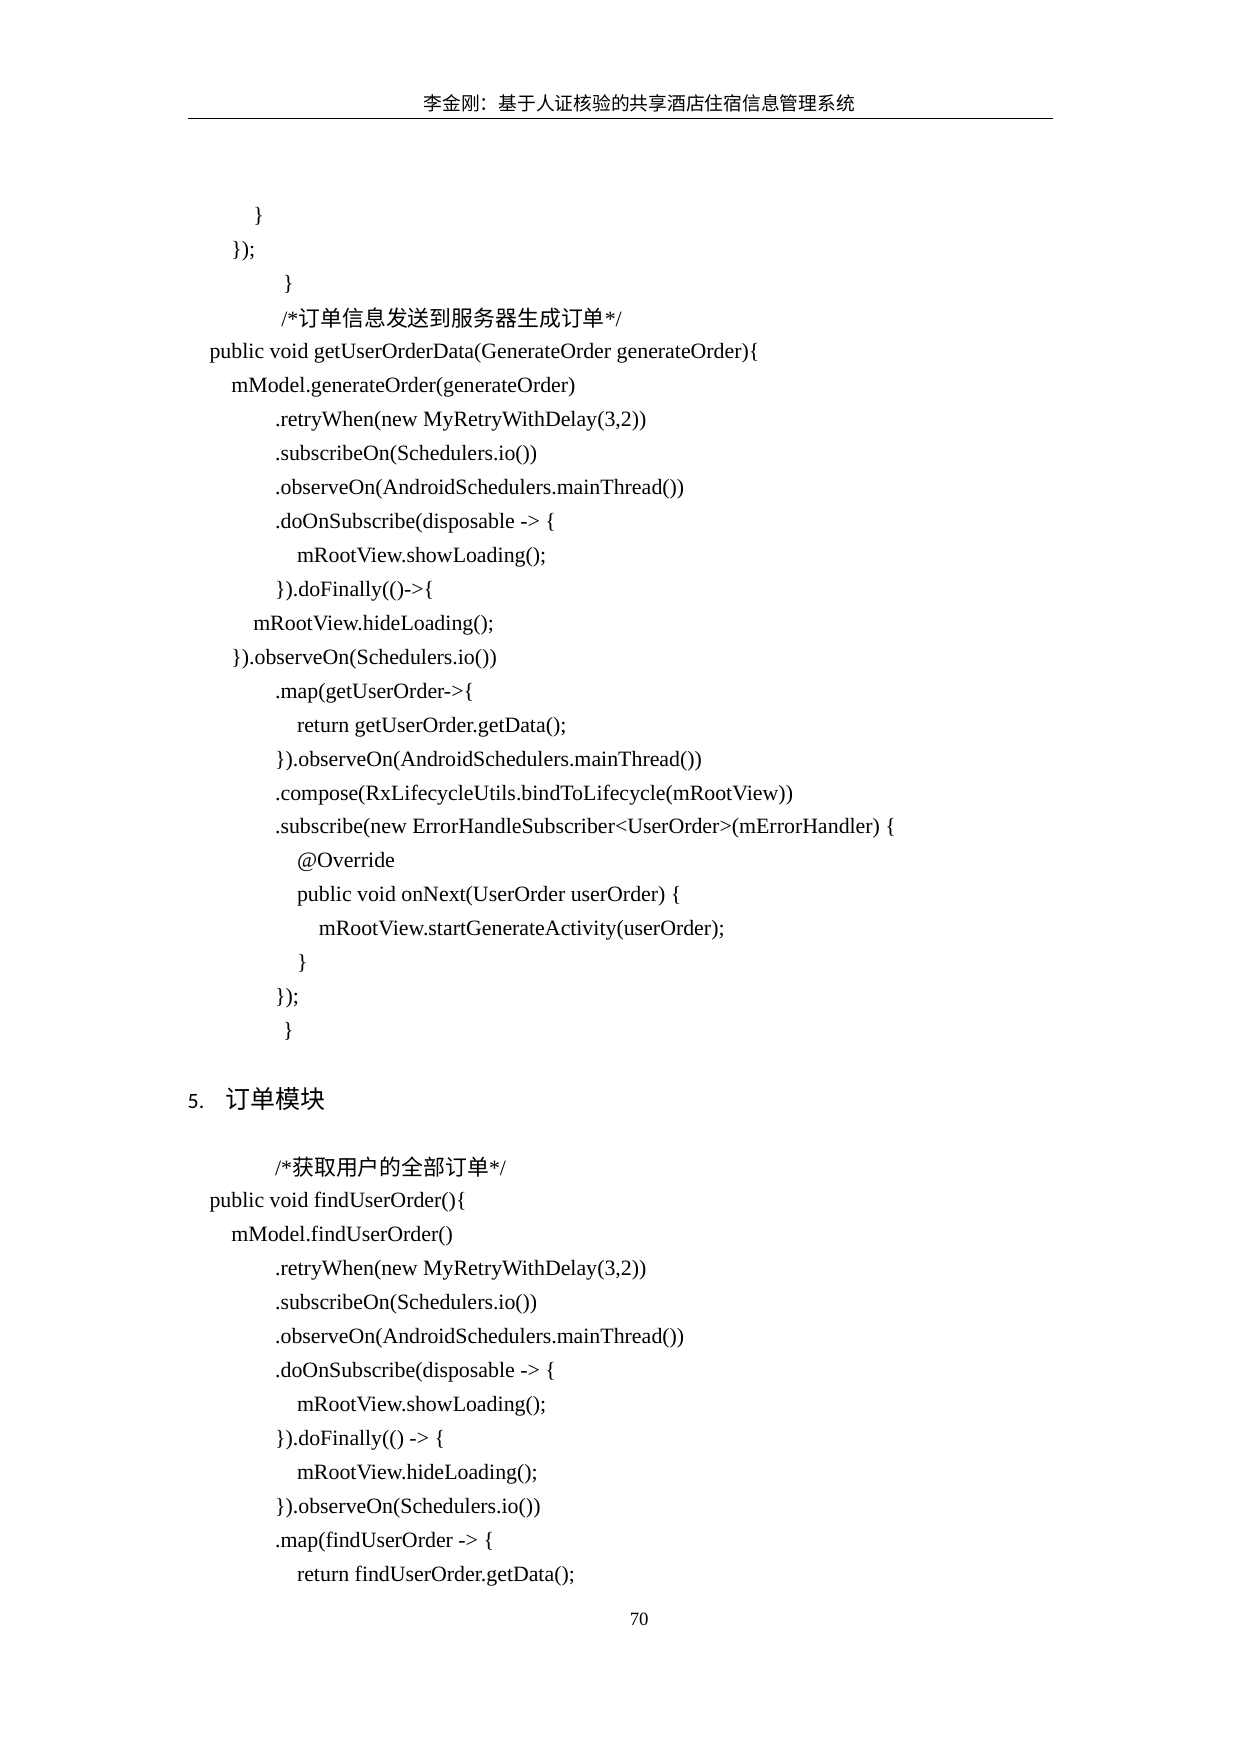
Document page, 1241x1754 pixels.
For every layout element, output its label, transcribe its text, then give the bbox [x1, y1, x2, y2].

text }).observeOn(AndroidSchedulers.mainThread()) [187, 741, 1053, 775]
text mRootView.hideLoading(); [187, 1454, 1053, 1488]
text /*获取用户的全部订单*/ [237, 1149, 1053, 1183]
text public void findUserOrder(){ [187, 1183, 1053, 1217]
text .subscribeOn(Schedulers.io()) [187, 1284, 1053, 1318]
text .observeOn(AndroidSchedulers.mainThread()) [187, 1318, 1053, 1352]
text } [237, 1013, 1053, 1047]
text }).observeOn(Schedulers.io()) [187, 1488, 1053, 1522]
text .compose(RxLifecycleUtils.bindToLifecycle(mRootView)) [187, 775, 1053, 809]
text .observeOn(AndroidSchedulers.mainThread()) [187, 469, 1053, 503]
text .retryWhen(new MyRetryWithDelay(3,2)) [187, 402, 1053, 436]
text .subscribeOn(Schedulers.io()) [187, 436, 1053, 469]
text } [237, 266, 1053, 300]
text mRootView.showLoading(); [187, 537, 1053, 571]
text .map(getUserOrder->{ [187, 673, 1053, 707]
text return getUserOrder.getData(); [187, 707, 1053, 741]
text mModel.findUserOrder() [187, 1217, 1053, 1251]
text mRootView.showLoading(); [187, 1386, 1053, 1420]
text return findUserOrder.getData(); [187, 1556, 1053, 1590]
subtitle 订单模块 [187, 1064, 1053, 1132]
text .doOnSubscribe(disposable -> { [187, 503, 1053, 537]
text .map(findUserOrder -> { [187, 1522, 1053, 1556]
text mModel.generateOrder(generateOrder) [187, 368, 1053, 402]
text .doOnSubscribe(disposable -> { [187, 1352, 1053, 1386]
text }).observeOn(Schedulers.io()) [187, 639, 1053, 673]
text }); [187, 979, 1053, 1013]
text public void getUserOrderData(GenerateOrder generateOrder){ [187, 334, 1053, 368]
text mRootView.startGenerateActivity(userOrder); [187, 911, 1053, 945]
text } [187, 945, 1053, 979]
text /*订单信息发送到服务器生成订单*/ [237, 300, 1053, 334]
text } [187, 198, 1053, 232]
text @Override [187, 843, 1053, 877]
text mRootView.hideLoading(); [187, 605, 1053, 639]
text }); [187, 232, 1053, 266]
text .retryWhen(new MyRetryWithDelay(3,2)) [187, 1251, 1053, 1284]
text .subscribe(new ErrorHandleSubscriber<UserOrder>(mErrorHandler) { [187, 809, 1053, 843]
text }).doFinally(() -> { [187, 1420, 1053, 1454]
text }).doFinally(()->{ [187, 571, 1053, 605]
text public void onNext(UserOrder userOrder) { [187, 877, 1053, 911]
